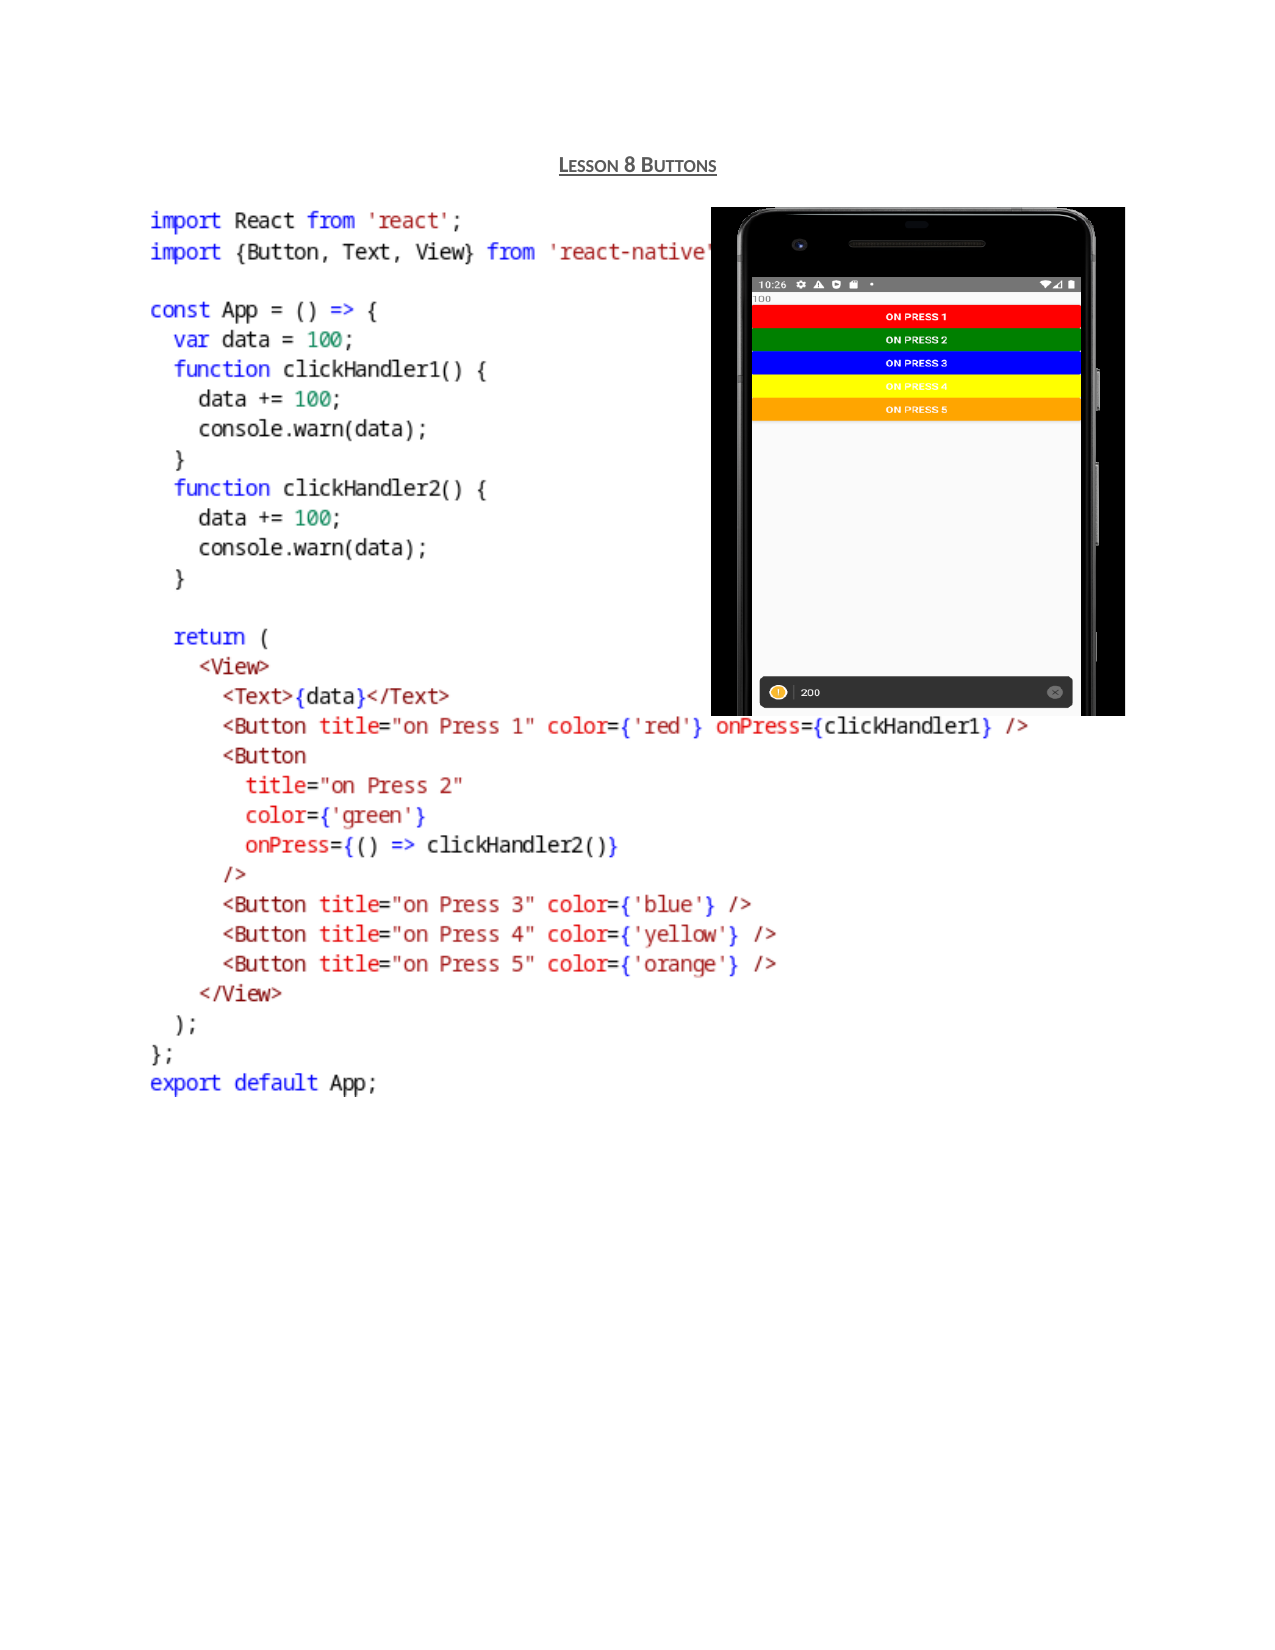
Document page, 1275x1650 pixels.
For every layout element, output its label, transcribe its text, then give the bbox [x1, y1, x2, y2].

text Lesson 8 Buttons [150, 150, 1125, 178]
